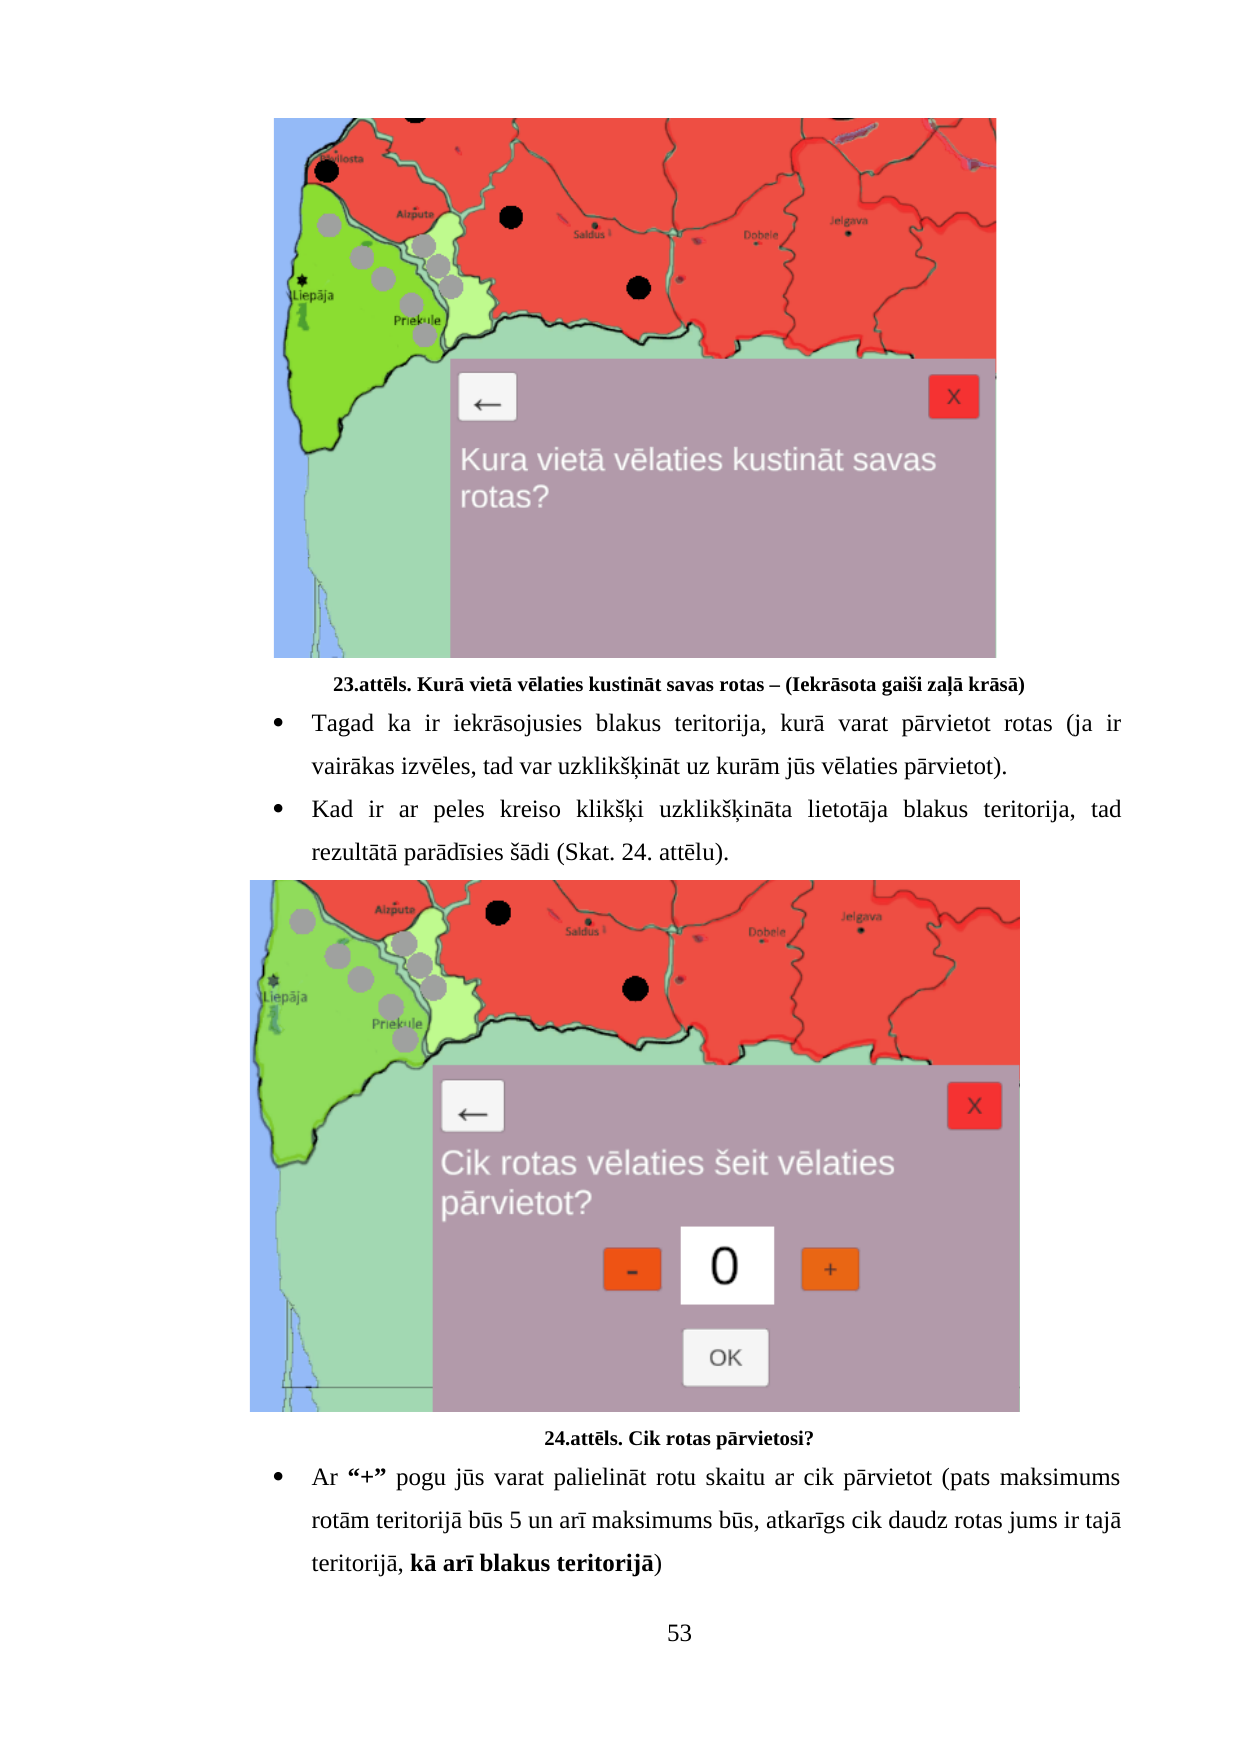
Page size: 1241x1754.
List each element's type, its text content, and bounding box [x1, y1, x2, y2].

text 23.attēls. Kurā vietā vēlaties kustināt savas rotas – (Iekrāsota gaiši zaļā krāsā) [148, 672, 1122, 696]
list Tagad ka ir iekrāsojusies blakus teritorija, kurā varat pārvietot rotas (ja ir vairākas izvēles, tad var uzklikšķināt uz kurām jūs vēlaties pārvietot). [274, 708, 1122, 779]
text 24.attēls. Cik rotas pārvietosi? [148, 1426, 1122, 1450]
picture [249, 880, 1020, 1412]
list Kad ir ar peles kreiso klikšķi uzklikšķināta lietotāja blakus teritorija, tad rezultātā parādīsies šādi (Skat. 24. attēlu). [274, 794, 1122, 866]
list Ar “+” pogu jūs varat palielināt rotu skaitu ar cik pārvietot (pats maksimums rotām teritorijā būs 5 un arī maksimums būs, atkarīgs cik daudz rotas jums ir tajā teritorijā, kā arī blakus teritorijā) [274, 1462, 1122, 1577]
picture [273, 118, 997, 658]
